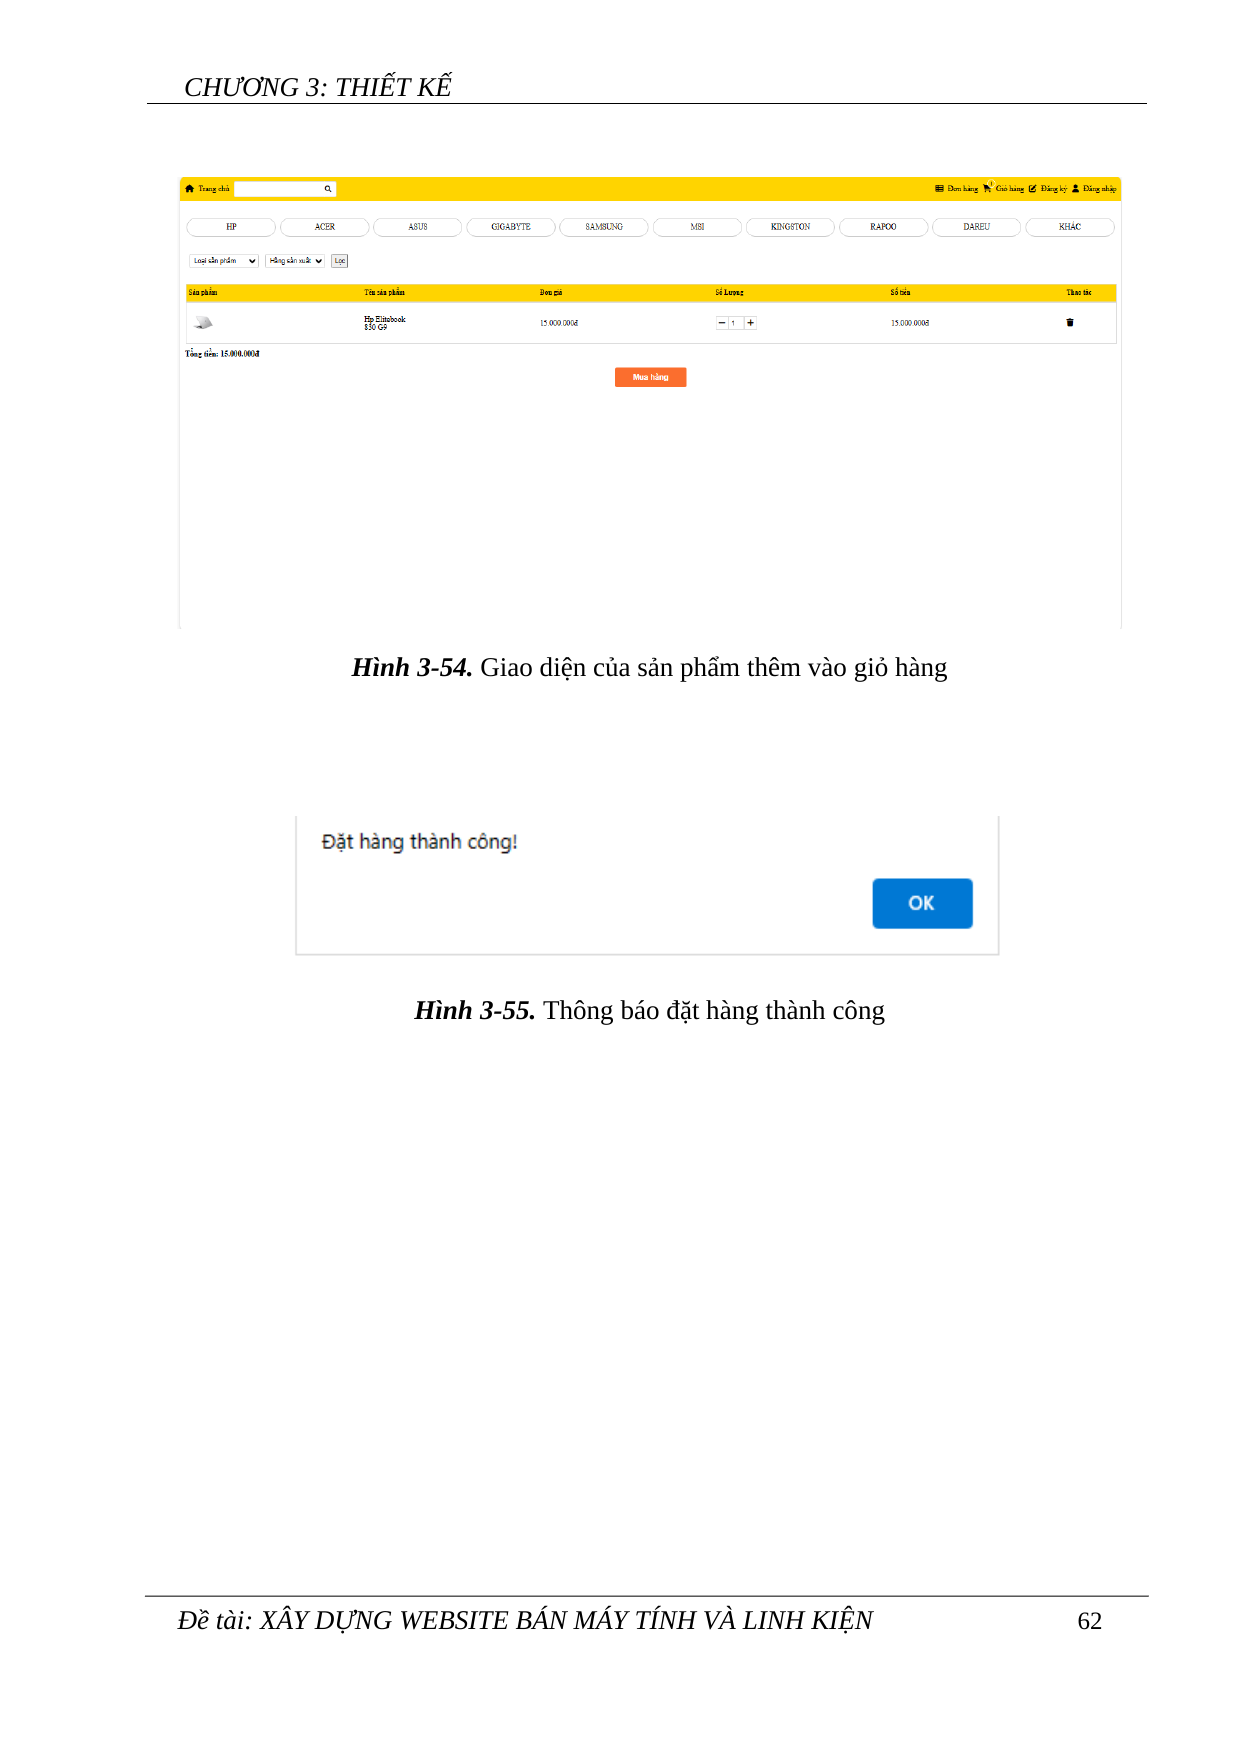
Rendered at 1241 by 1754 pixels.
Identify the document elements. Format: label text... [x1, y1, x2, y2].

picture [283, 816, 1017, 973]
picture [177, 177, 1123, 629]
